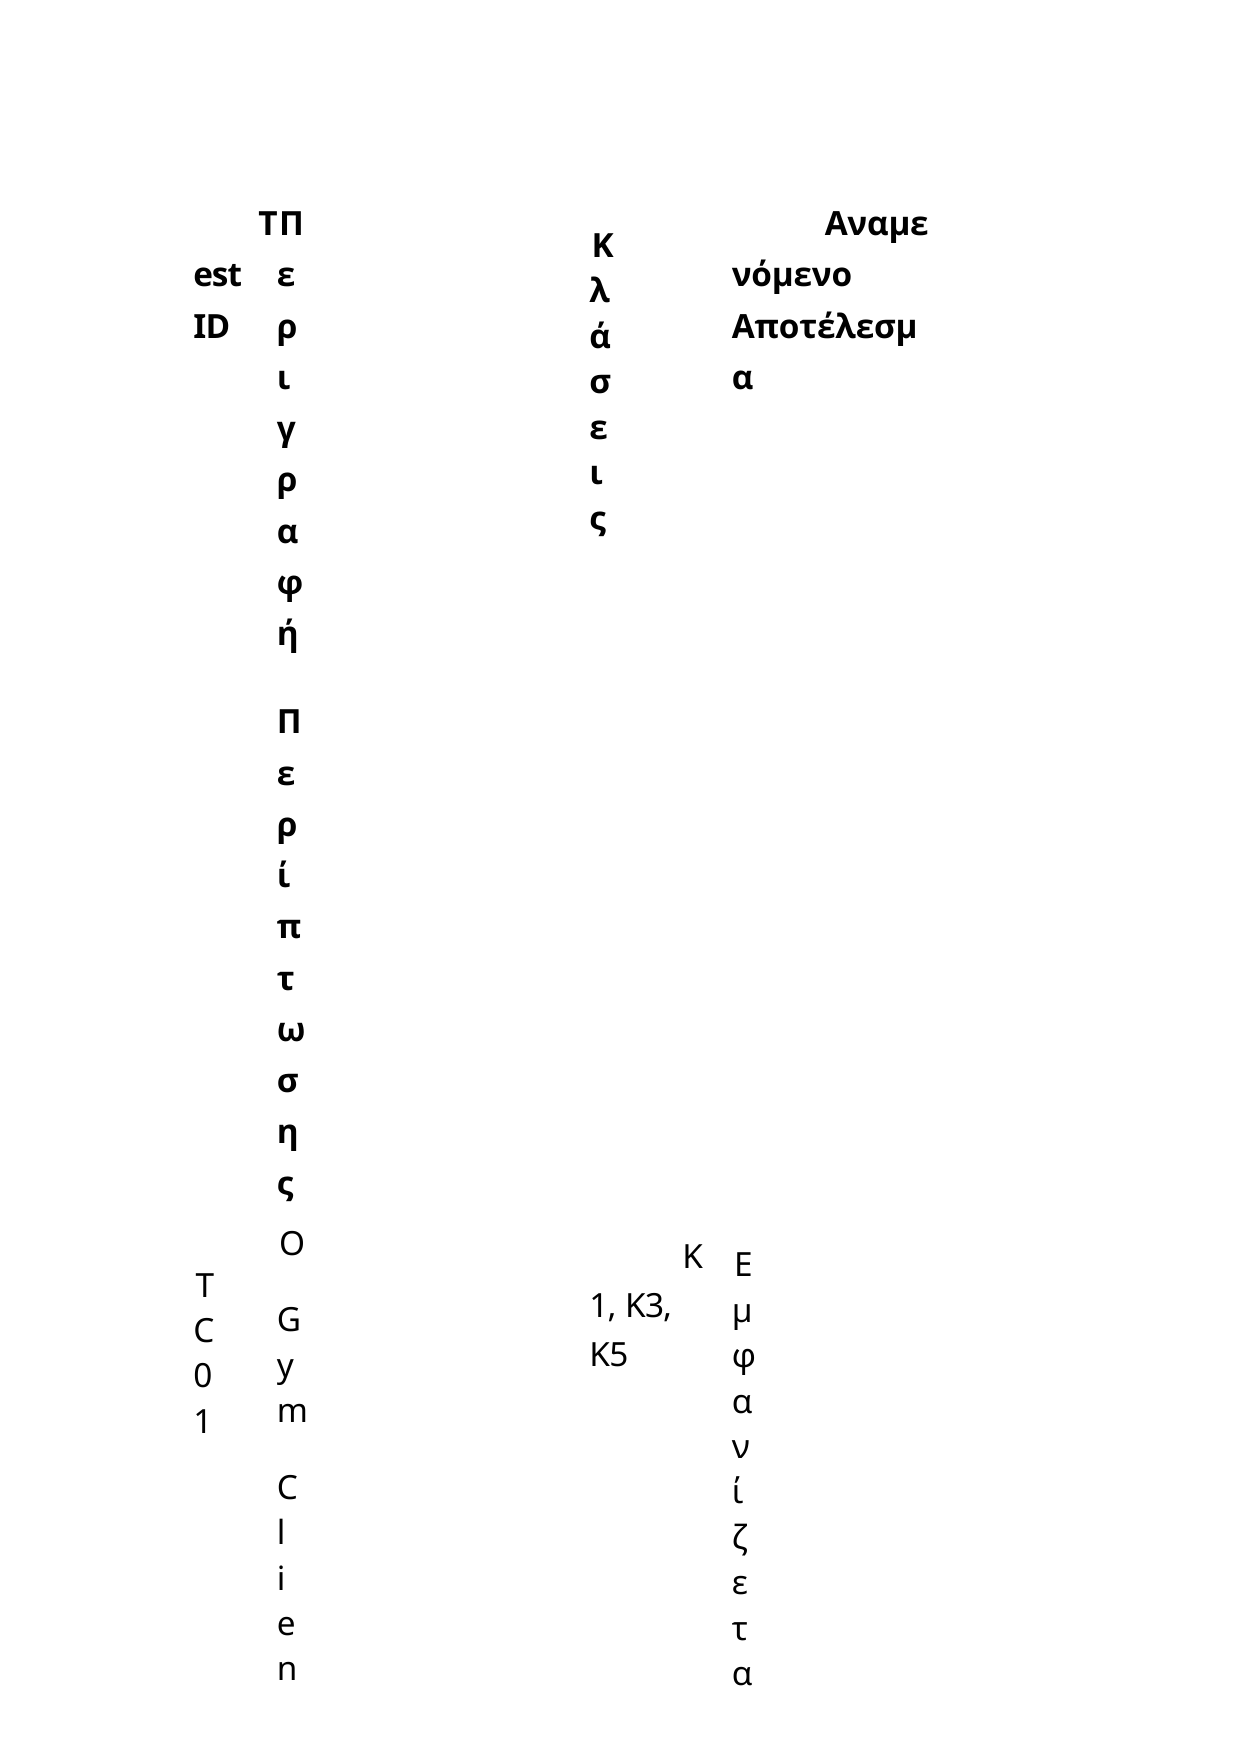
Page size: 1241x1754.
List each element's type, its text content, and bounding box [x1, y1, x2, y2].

table_cell TC01 [188, 1208, 272, 1695]
table_header Κλάσεις [546, 200, 720, 1208]
table_header Αναμενόμενο Αποτέλεσμα [720, 200, 976, 1208]
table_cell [720, 1208, 976, 1695]
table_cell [272, 1208, 546, 1695]
table_cell Κ1, Κ3, Κ5 [546, 1208, 720, 1695]
table_header Test ID [188, 200, 272, 1208]
table_header Περιγραφή Περίπτωσης [272, 200, 546, 1208]
